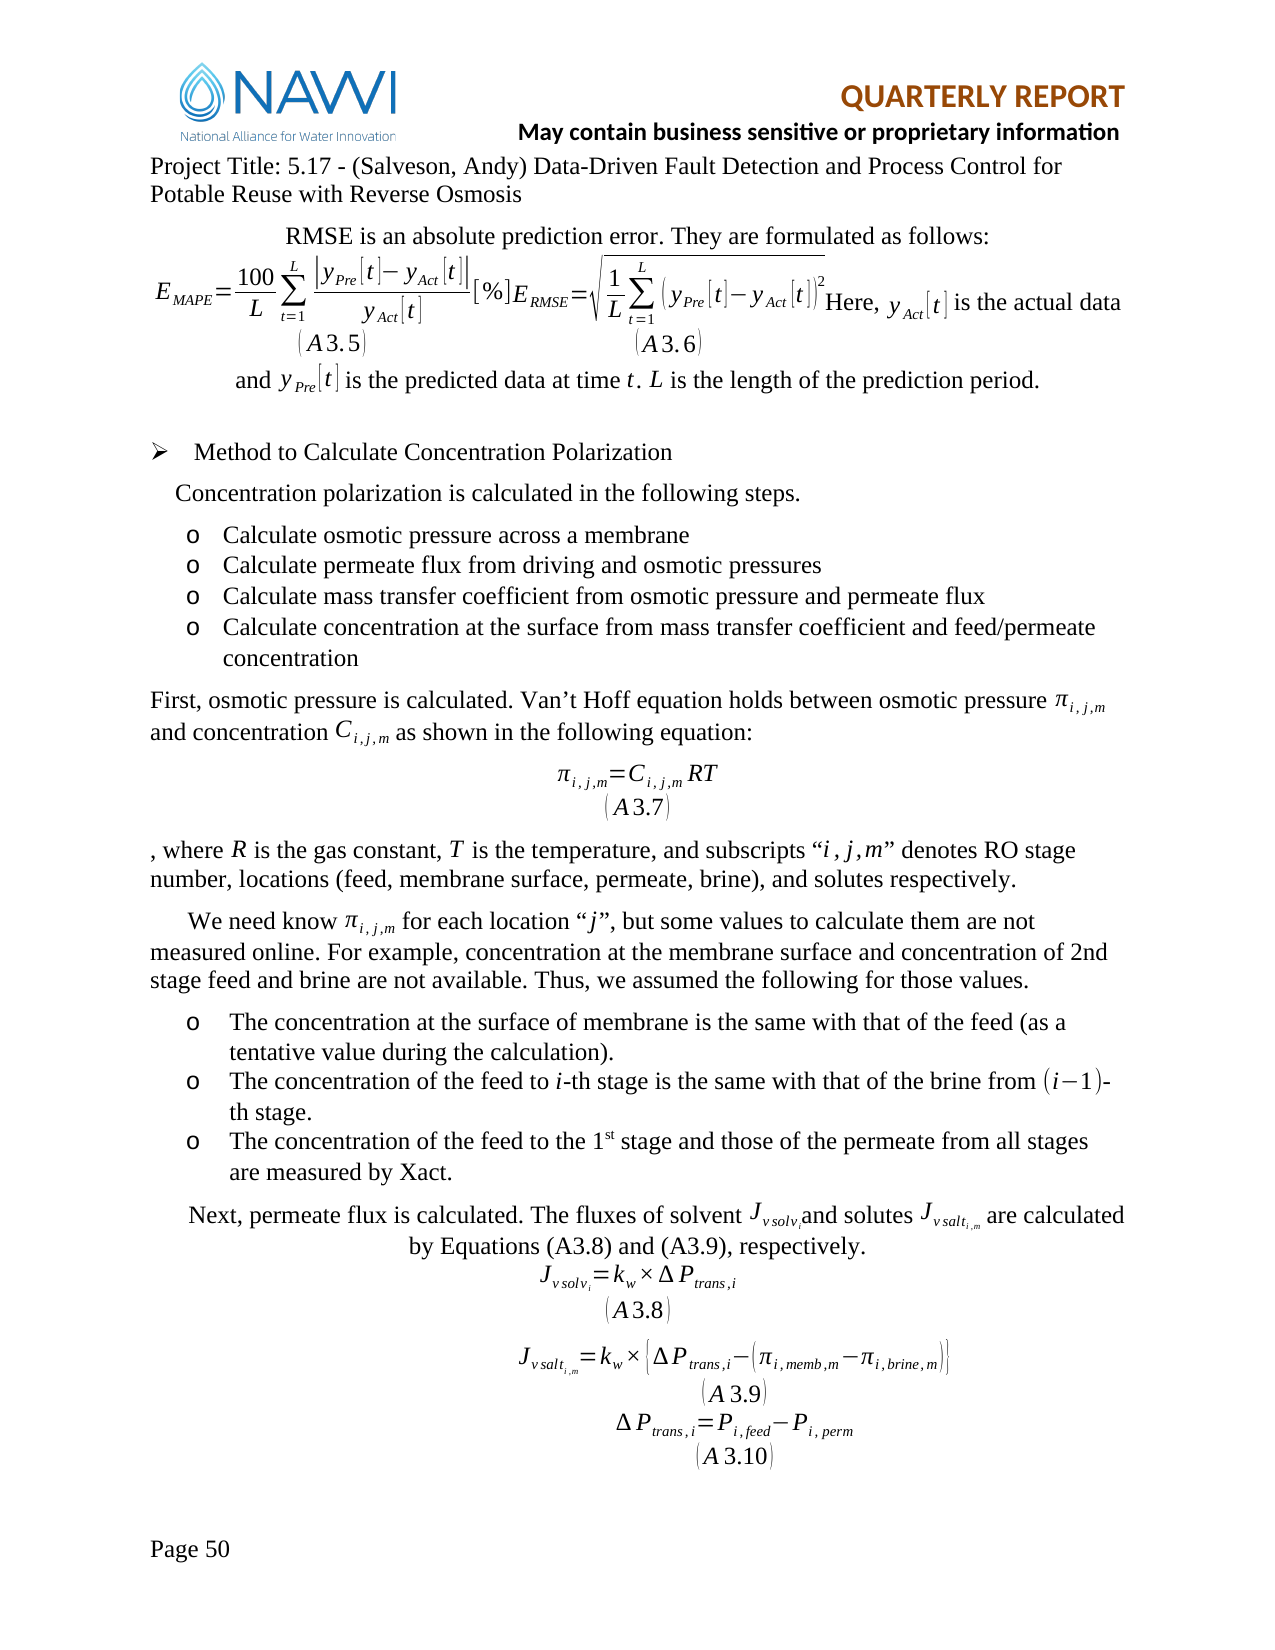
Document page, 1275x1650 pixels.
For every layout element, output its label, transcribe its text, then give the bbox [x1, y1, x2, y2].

list The concentration at the surface of membrane is the same with that of the feed (as a tentative value during the calculation). [185, 1007, 1125, 1066]
list Method to Calculate Concentration Polarization [150, 437, 1125, 466]
list Calculate mass transfer coefficient from osmotic pressure and permeate flux [185, 581, 1125, 612]
list The concentration of the feed to the 1st stage and those of the permeate from all stages are measured by Xact. [185, 1126, 1125, 1185]
text We need know for each location “”, but some values to calculate them are not measured online. For example, concentration at the membrane surface and concentration of 2nd stage feed and brine are not available. Thus, we assumed the following for those values. [150, 905, 1125, 994]
list The concentration of the feed to -th stage is the same with that of the brine from -th stage. [185, 1066, 1125, 1126]
list Calculate permeate flux from driving and osmotic pressures [185, 551, 1125, 581]
list Calculate concentration at the surface from mass transfer coefficient and feed/permeate concentration [185, 612, 1125, 672]
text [150, 221, 1125, 396]
text , where is the gas constant, is the temperature, and subscripts “” denotes RO stage number, locations (feed, membrane surface, permeate, brine), and solutes respectively. [150, 835, 1125, 893]
text Next, permeate flux is calculated. The fluxes of solvent and solutes are calculated by Equations (A3.8) and (A3.9), respectively. [150, 1198, 1125, 1326]
text First, osmotic pressure is calculated. Van’t Hoff equation holds between osmotic pressure and concentration as shown in the following equation: [150, 684, 1125, 747]
list Calculate osmotic pressure across a membrane [185, 520, 1125, 551]
text Concentration polarization is calculated in the following steps. [150, 478, 1125, 507]
